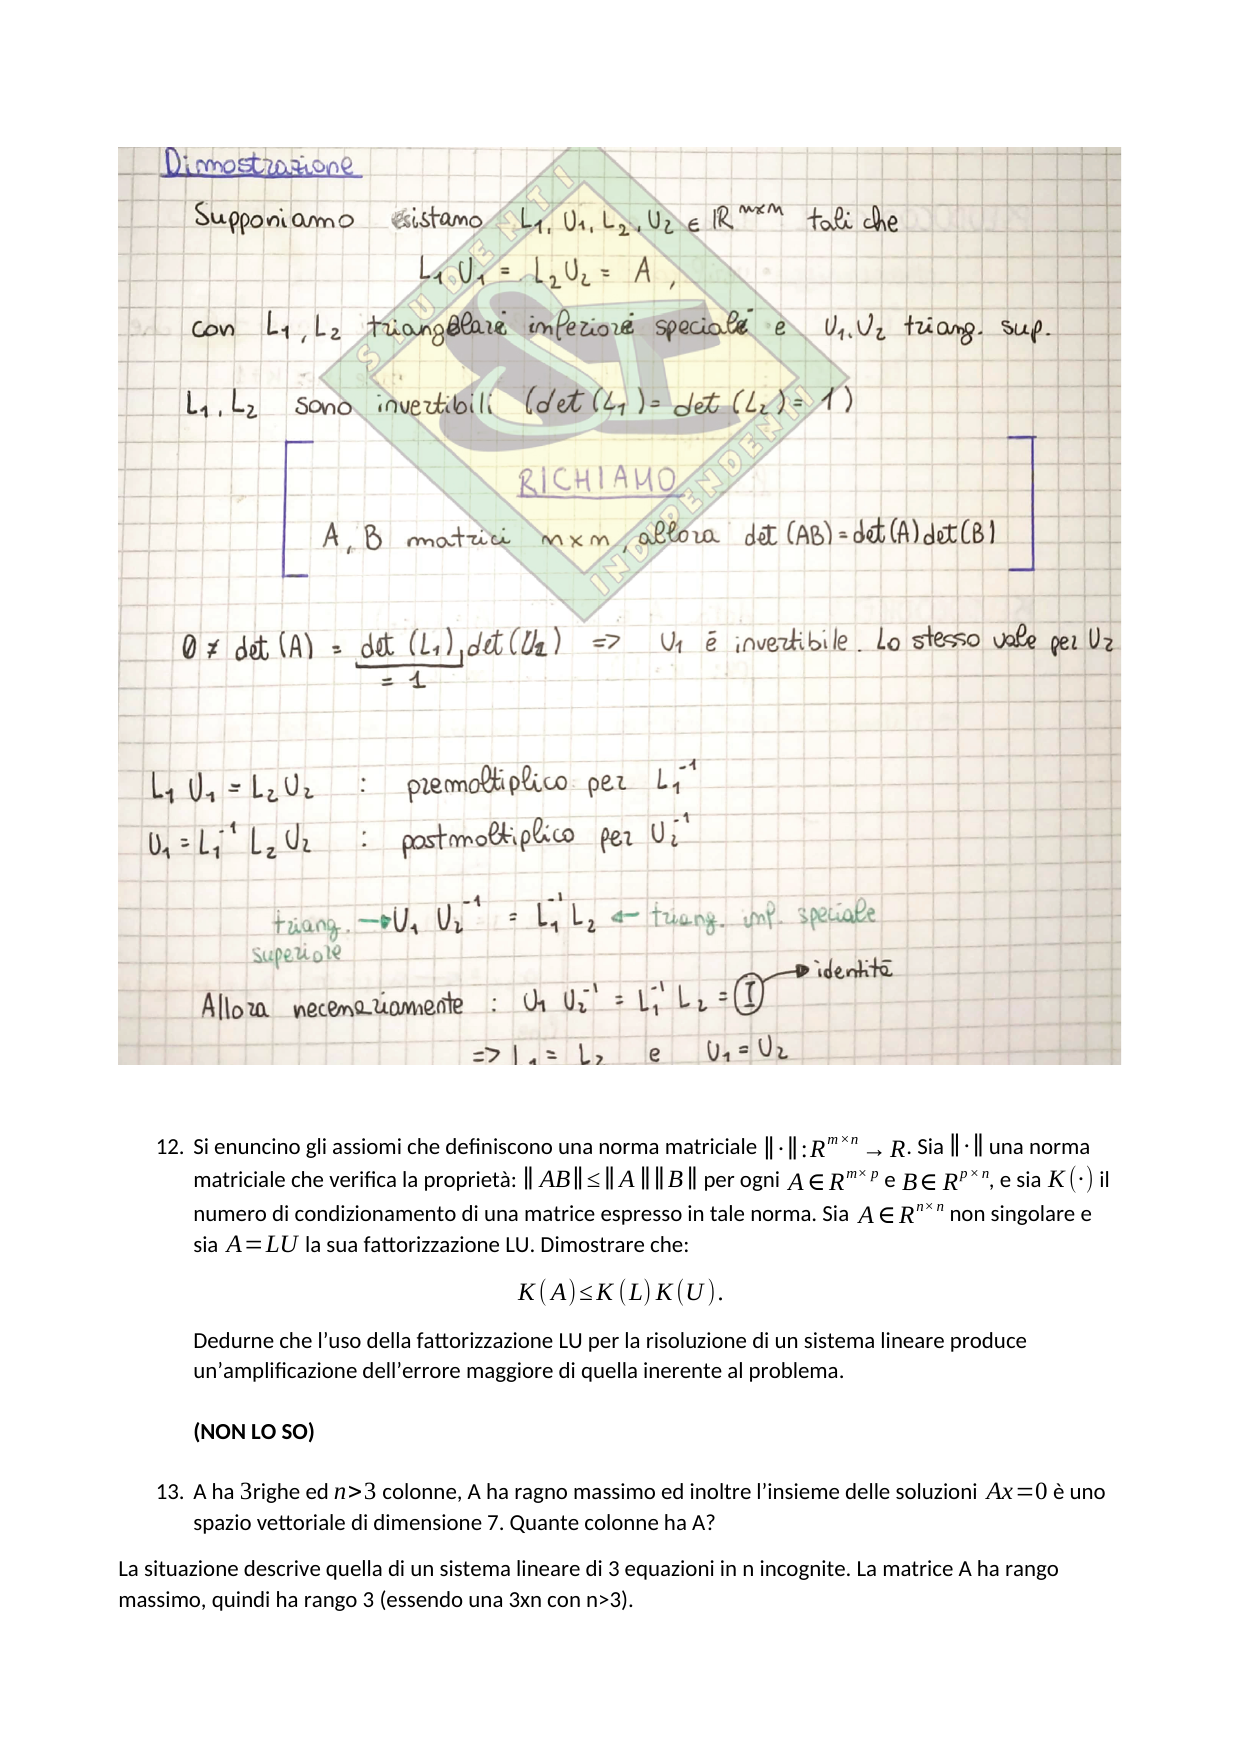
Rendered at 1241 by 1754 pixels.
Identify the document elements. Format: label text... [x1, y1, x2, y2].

text La situazione descrive quella di un sistema lineare di 3 equazioni in n incognite. La matrice A ha rango massimo, quindi ha rango 3 (essendo una 3xn con n>3). [118, 1554, 1122, 1613]
text Dedurne che l’uso della fattorizzazione LU per la risoluzione di un sistema lineare produce un’amplificazione dell’errore maggiore di quella inerente al problema. [193, 1326, 1122, 1384]
text (NON LO SO) [193, 1417, 1122, 1445]
list Si enuncino gli assiomi che definiscono una norma matriciale . Sia una norma [156, 1131, 1122, 1162]
list A ha righe ed colonne, A ha ragno massimo ed inoltre l’insieme delle soluzioni è uno spazio vettoriale di dimensione 7. Quante colonne ha A? [156, 1477, 1122, 1536]
text matriciale che verifica la proprietà: per ogni e , e sia il numero di condizionamento di una matrice espresso in tale norma. Sia non singolare e sia la sua fattorizzazione LU. Dimostrare che: [193, 1164, 1122, 1259]
picture [118, 147, 1123, 1065]
